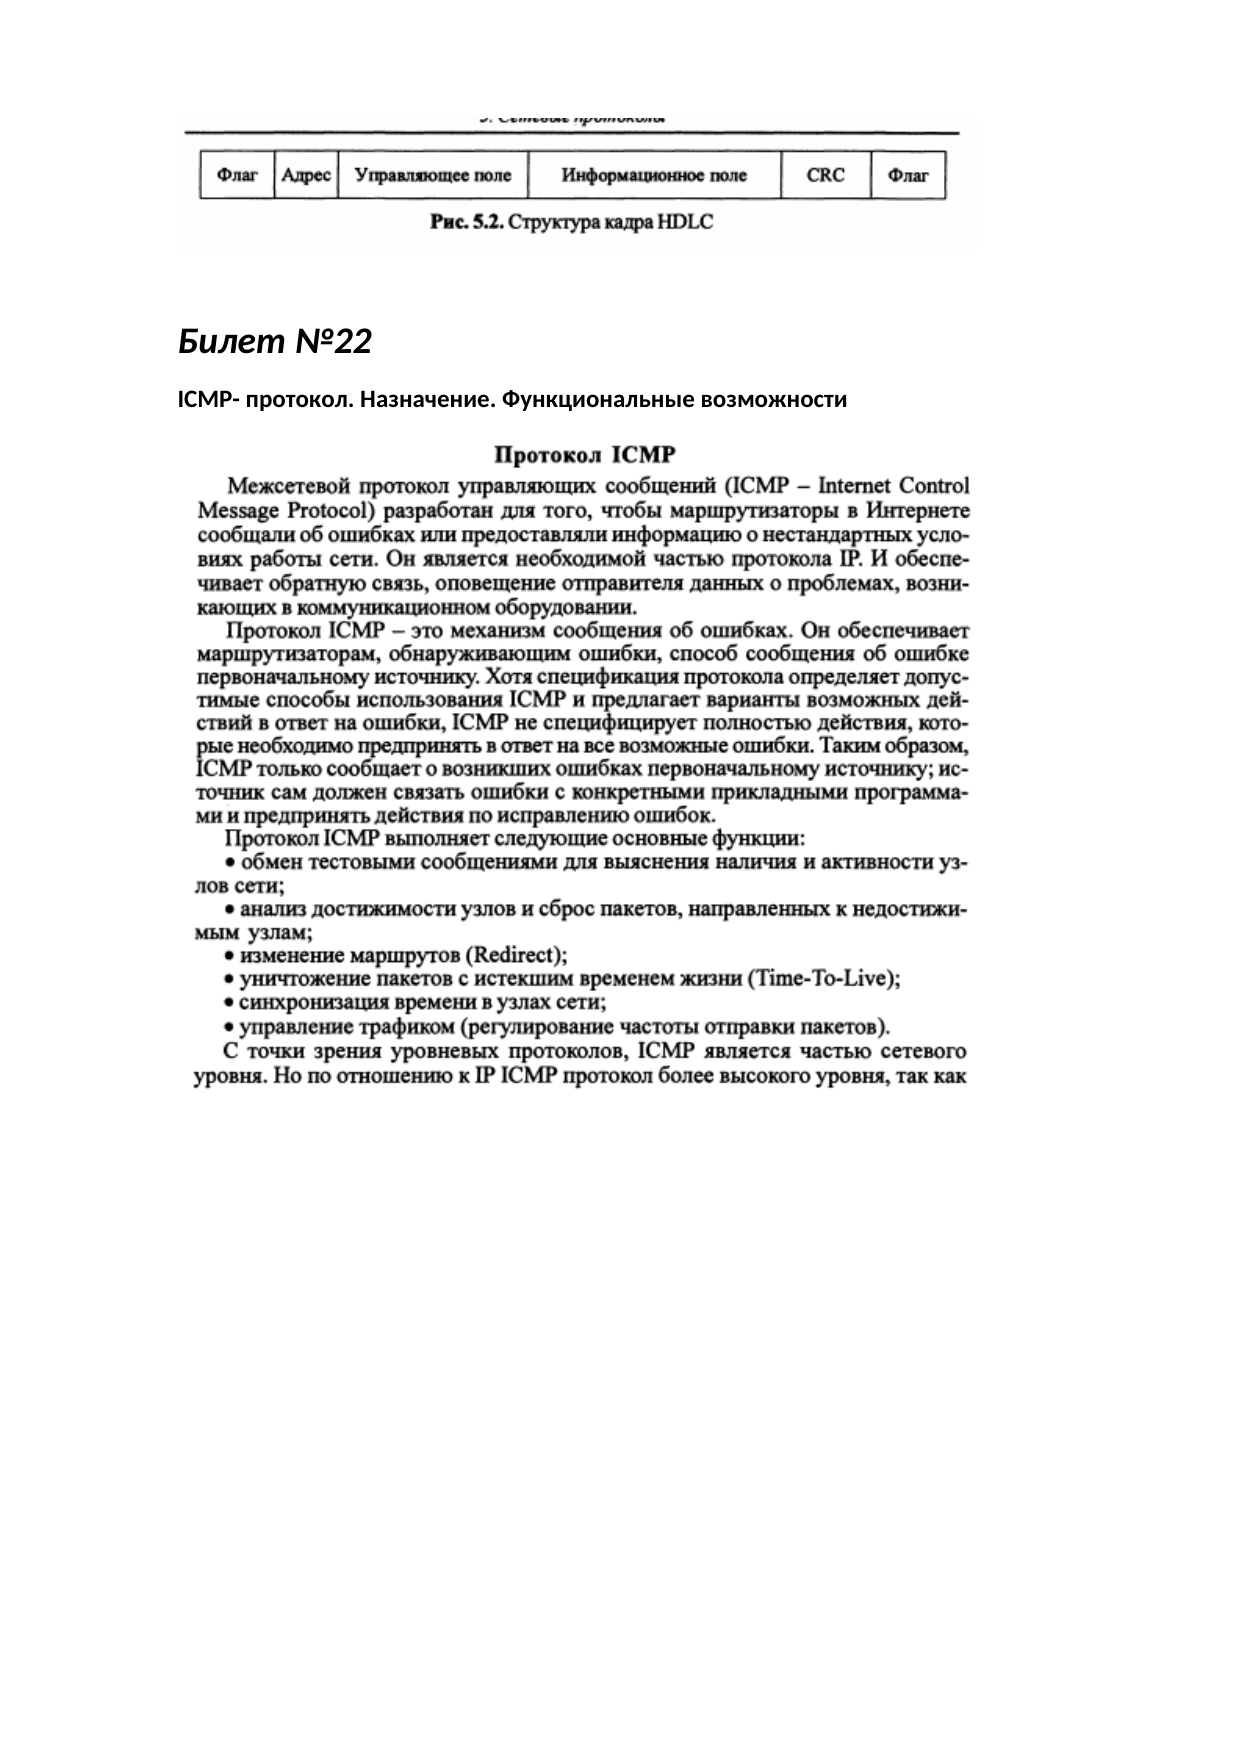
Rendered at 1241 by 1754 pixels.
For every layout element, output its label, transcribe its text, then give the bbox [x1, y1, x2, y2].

picture [177, 432, 1010, 1102]
picture [177, 118, 979, 251]
text Билет №22 [177, 317, 1152, 362]
text ICMP- протокол. Назначение. Функциональные возможности [177, 383, 1152, 413]
